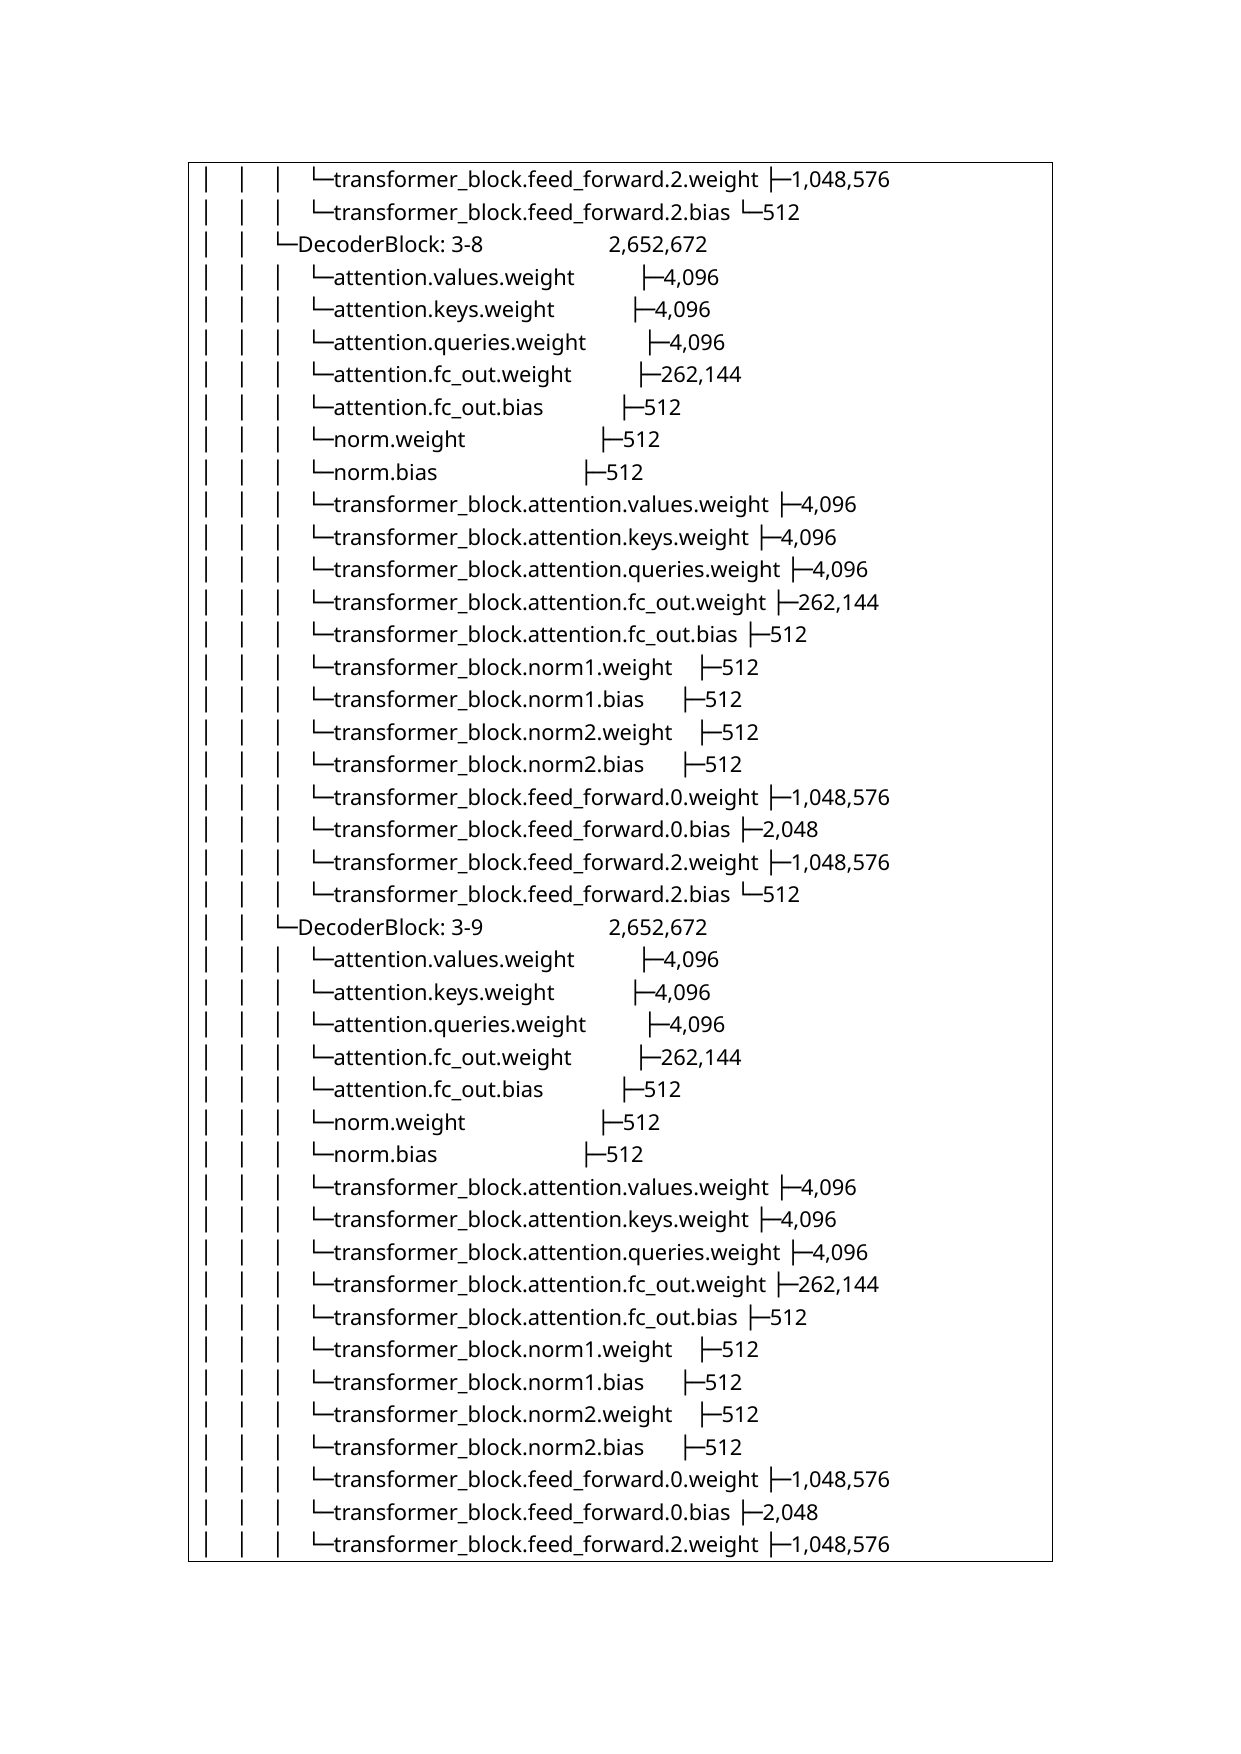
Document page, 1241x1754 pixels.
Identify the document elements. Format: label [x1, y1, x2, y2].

table_header [189, 163, 1052, 1561]
